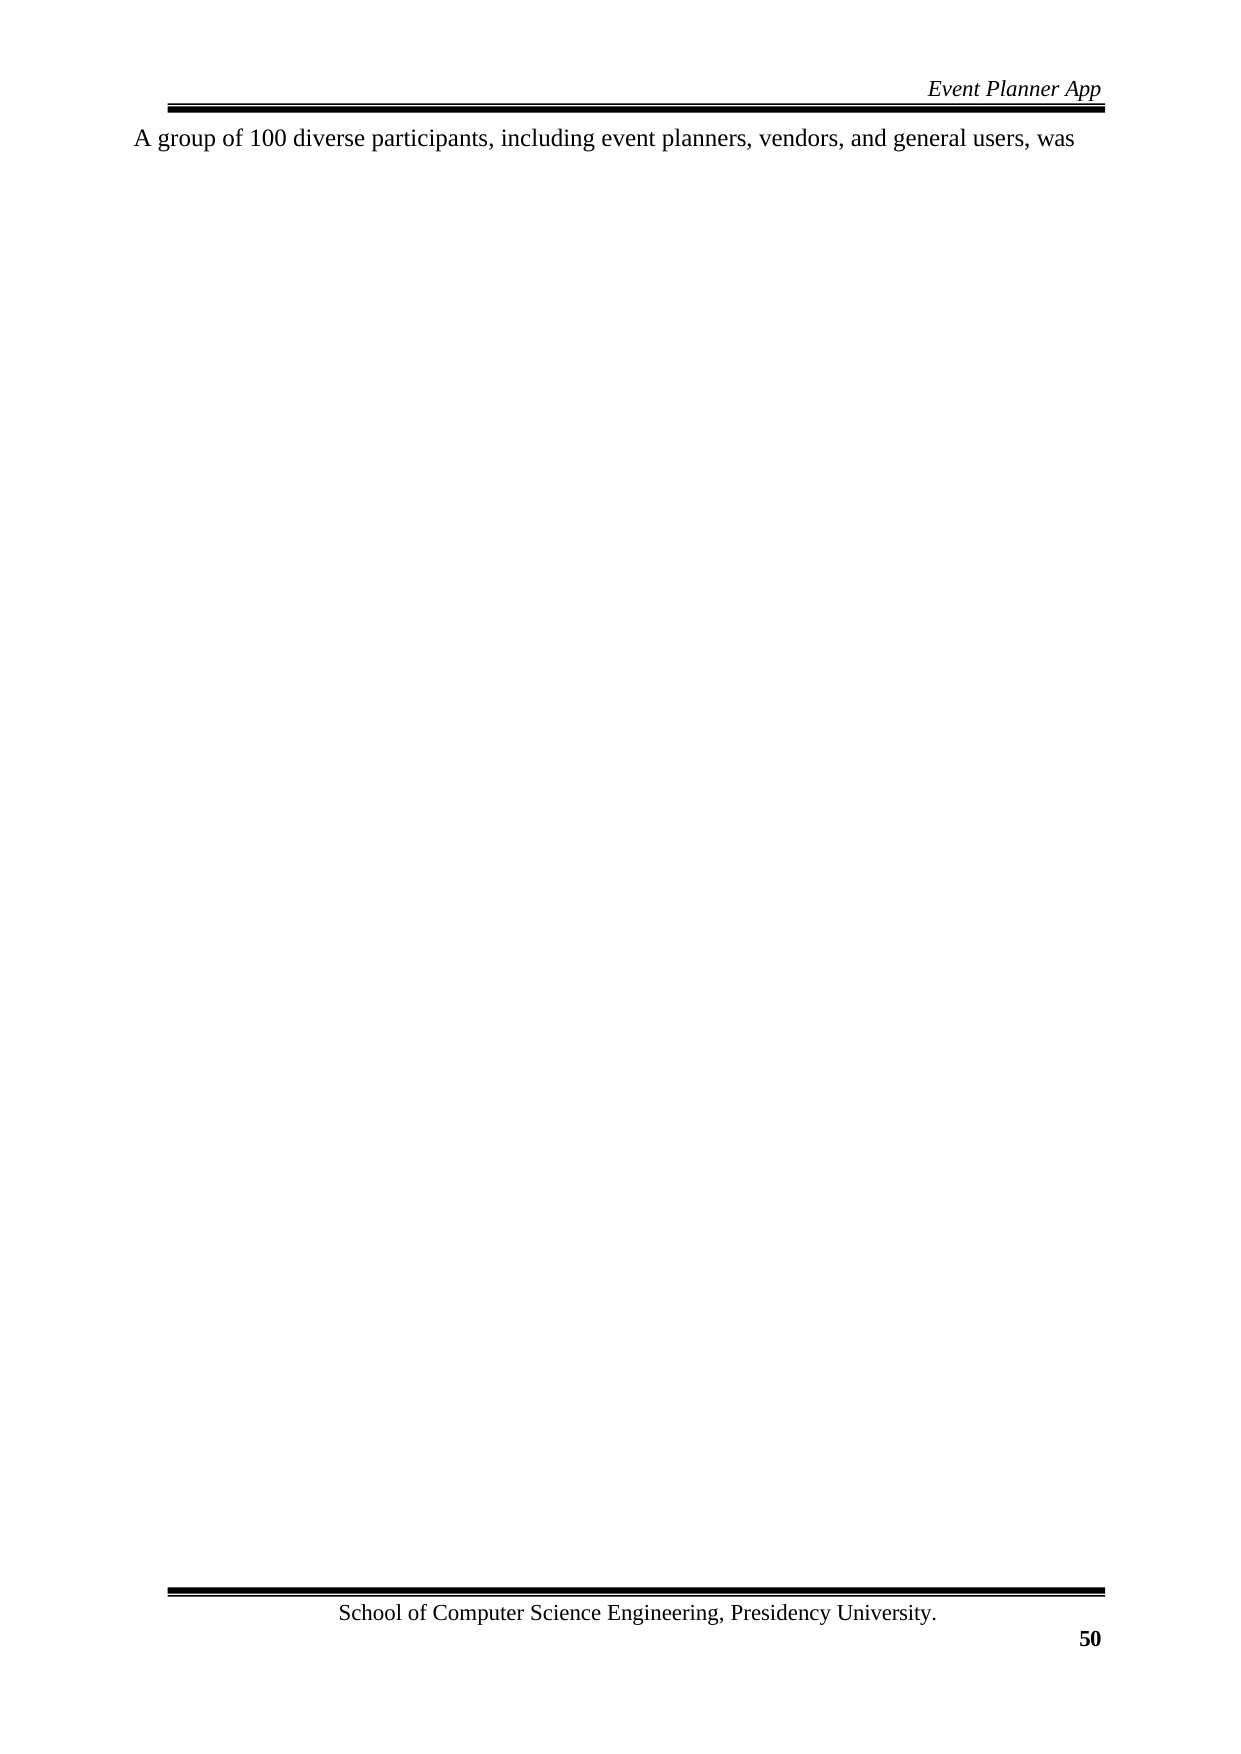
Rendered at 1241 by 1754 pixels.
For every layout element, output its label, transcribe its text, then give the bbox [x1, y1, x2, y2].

text A group of 100 diverse participants, including event planners, vendors, and general users, was [133, 123, 1137, 152]
